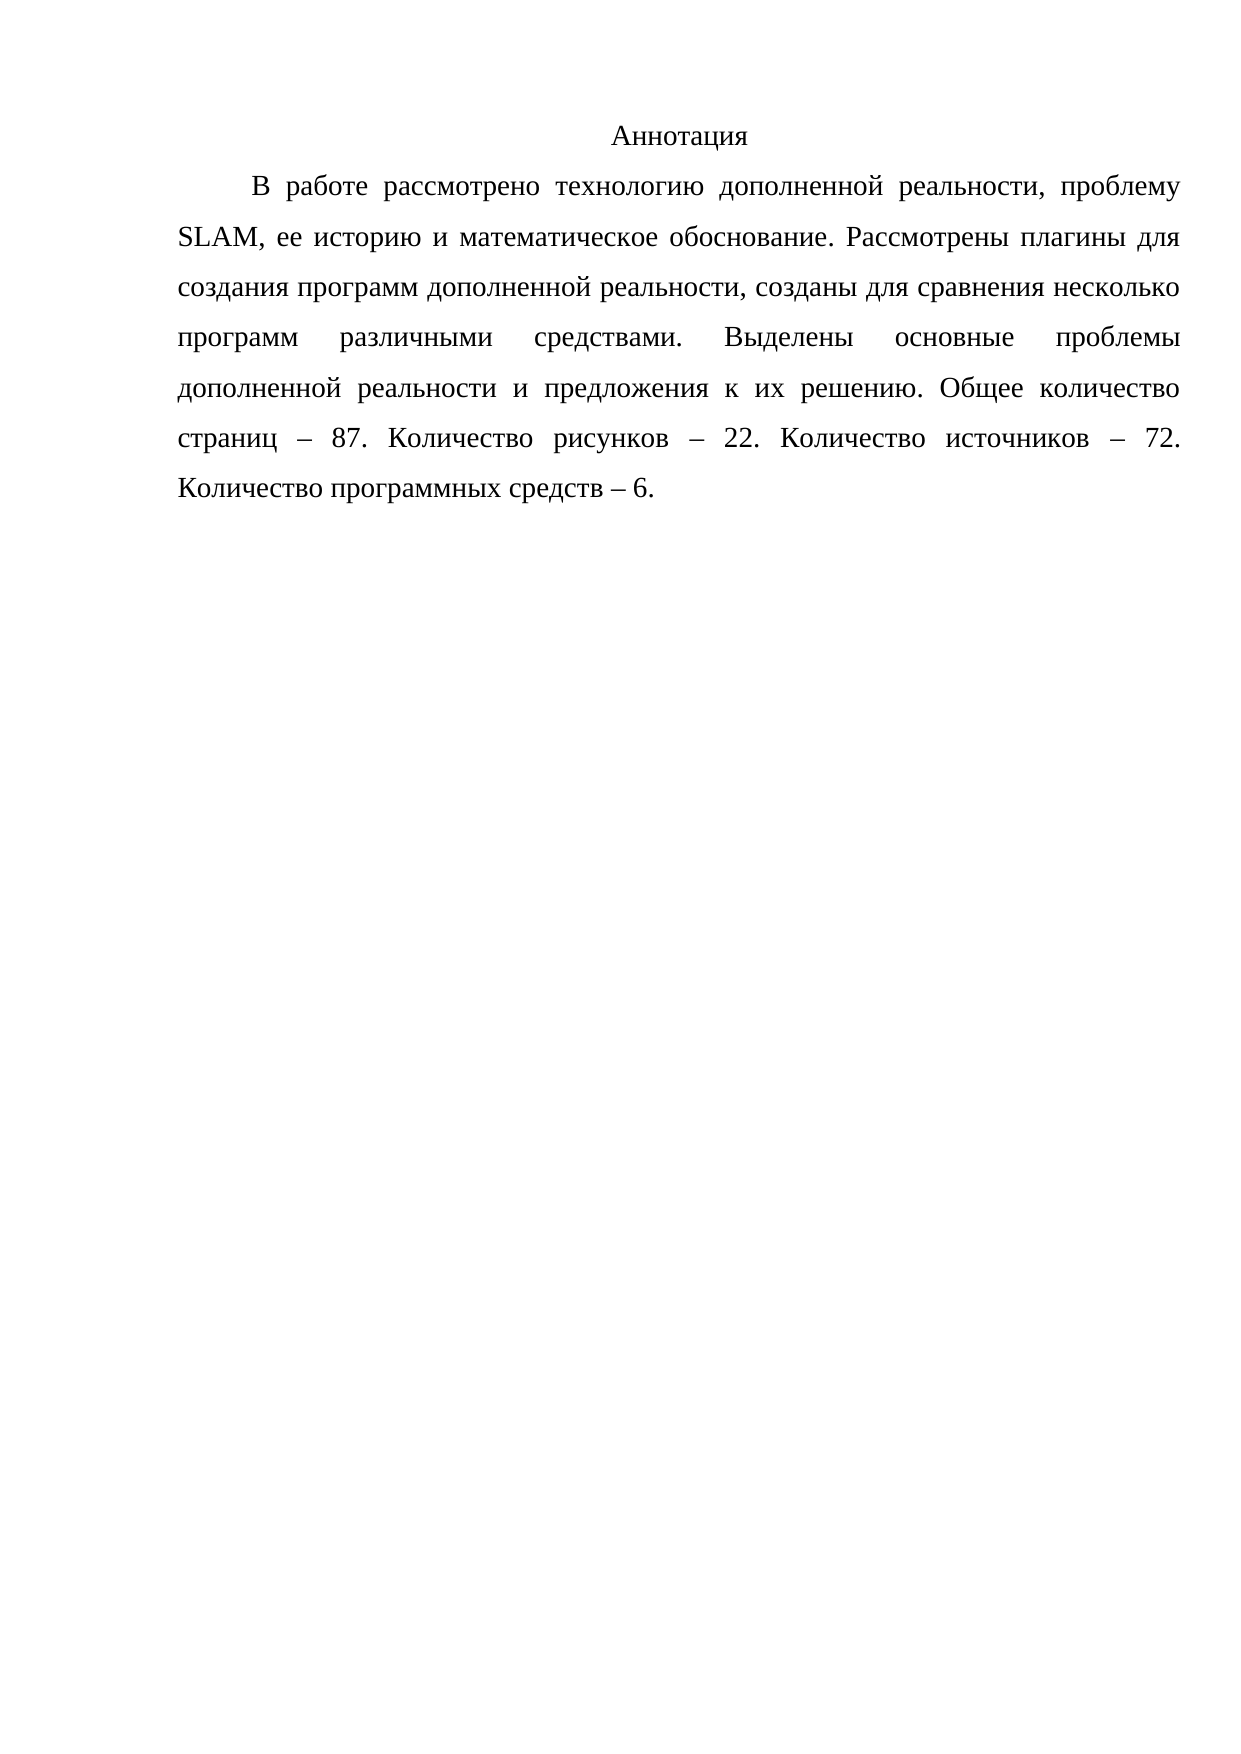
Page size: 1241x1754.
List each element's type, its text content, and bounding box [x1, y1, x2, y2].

text Аннотация [177, 118, 1181, 152]
text В работе рассмотрено технологию дополненной реальности, проблему SLAM, ее историю и математическое обоснование. Рассмотрены плагины для создания программ дополненной реальности, созданы для сравнения несколько программ различными средствами. Выделены основные проблемы дополненной реальности и предложения к их решению. Общее количество страниц – 87. Количество рисунков – 22. Количество источников – 72. Количество программных средств – 6. [177, 168, 1181, 504]
